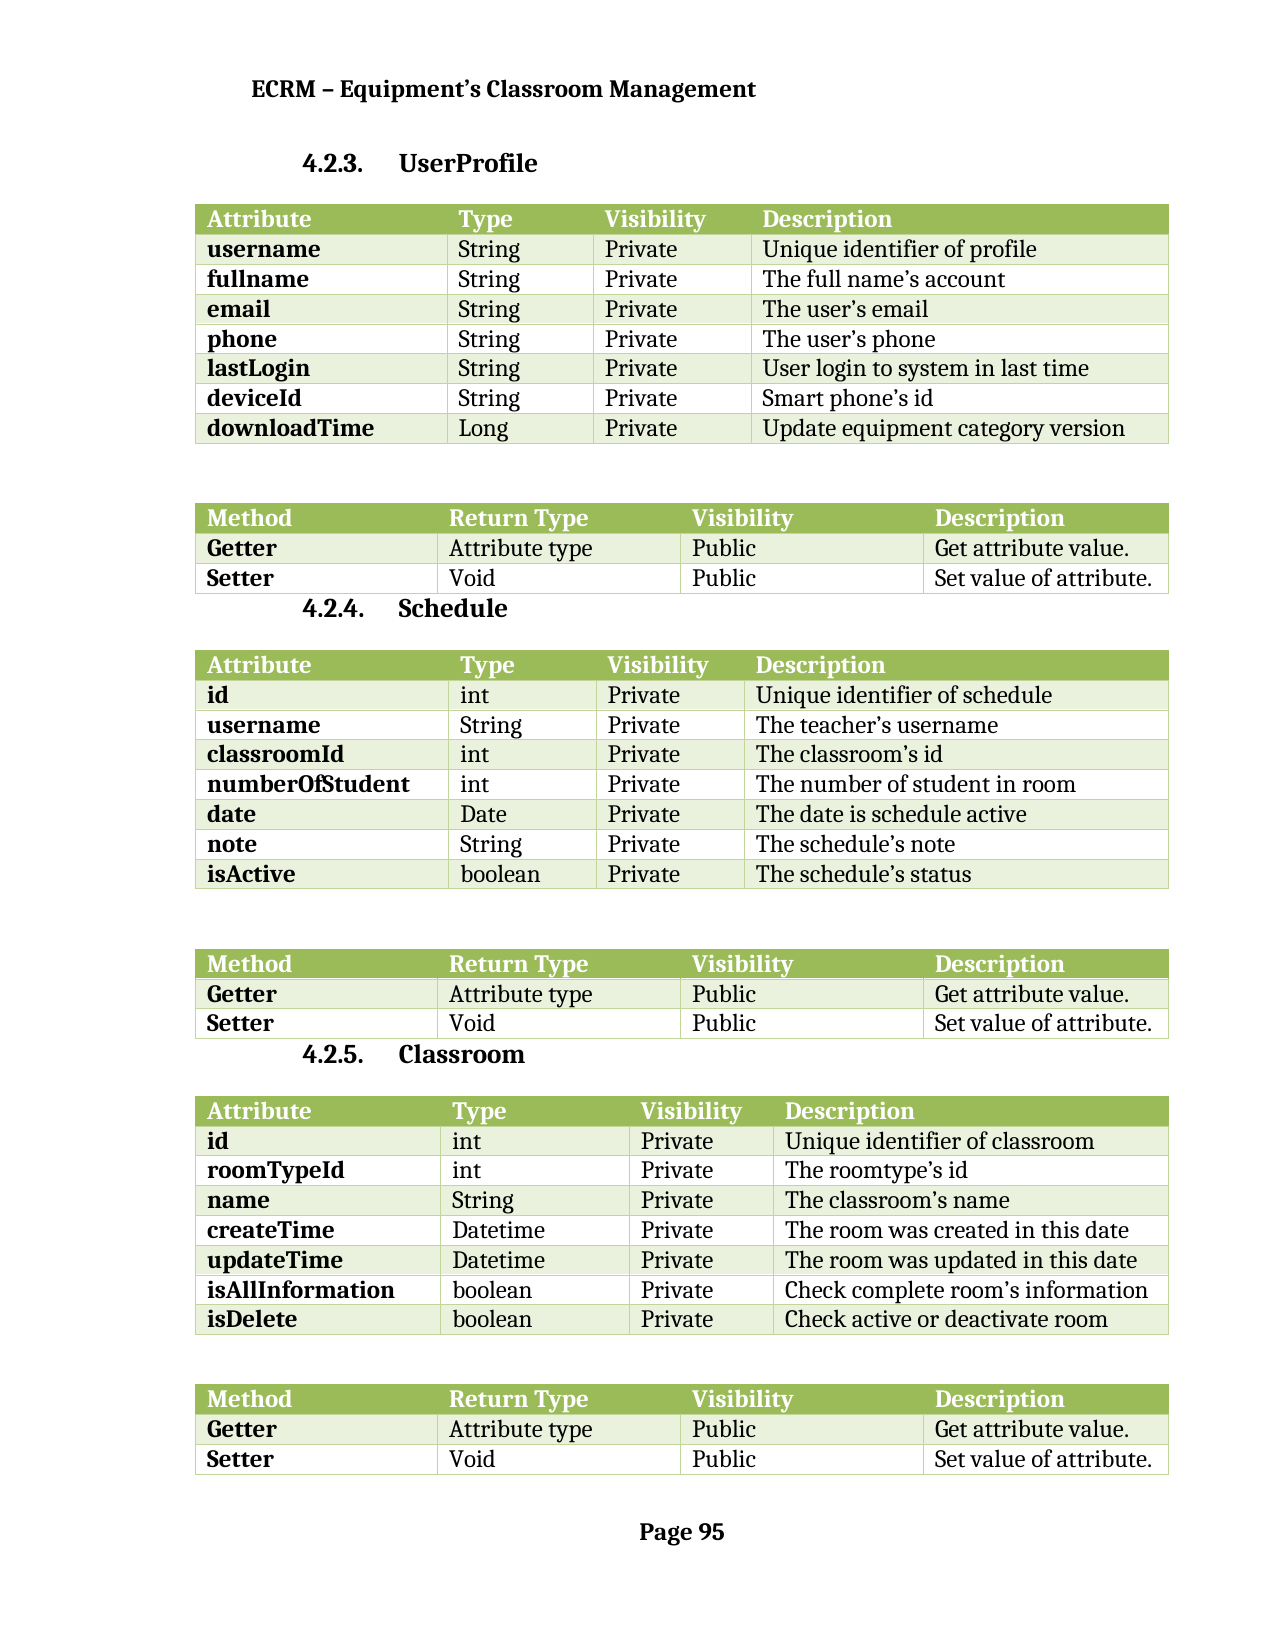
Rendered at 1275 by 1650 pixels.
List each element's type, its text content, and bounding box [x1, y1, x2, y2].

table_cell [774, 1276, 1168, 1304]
table_header Description [924, 504, 1168, 533]
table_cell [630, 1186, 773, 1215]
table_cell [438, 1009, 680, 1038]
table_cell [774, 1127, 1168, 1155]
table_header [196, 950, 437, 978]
table_cell Private [594, 325, 751, 353]
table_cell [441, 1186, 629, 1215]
table_cell Getter [196, 534, 437, 563]
table_cell Private [597, 711, 744, 739]
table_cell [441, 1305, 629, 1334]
table_cell phone [196, 325, 447, 353]
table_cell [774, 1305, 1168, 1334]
table_cell Private [594, 384, 751, 413]
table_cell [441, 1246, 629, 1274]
table_cell Unique identifier of profile [752, 235, 1168, 264]
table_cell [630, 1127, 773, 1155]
table_header Description [752, 205, 1168, 234]
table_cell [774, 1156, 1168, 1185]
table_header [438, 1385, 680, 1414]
table_cell The classroom’s id [745, 740, 1168, 769]
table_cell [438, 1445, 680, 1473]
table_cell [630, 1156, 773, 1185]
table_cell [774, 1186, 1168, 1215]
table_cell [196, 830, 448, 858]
table_cell email [196, 295, 447, 323]
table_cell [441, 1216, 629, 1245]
table_cell Attribute type [438, 534, 680, 563]
table_cell id [196, 681, 448, 709]
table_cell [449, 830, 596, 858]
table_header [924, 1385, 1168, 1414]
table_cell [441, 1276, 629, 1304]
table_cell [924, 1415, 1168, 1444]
table_header Visibility [594, 205, 751, 234]
table_cell Public [681, 564, 923, 592]
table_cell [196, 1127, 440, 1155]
table_cell Private [594, 414, 751, 443]
table_cell The user’s email [752, 295, 1168, 323]
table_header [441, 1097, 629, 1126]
table_cell lastLogin [196, 354, 447, 383]
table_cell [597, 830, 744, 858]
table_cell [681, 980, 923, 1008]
table_cell classroomId [196, 740, 448, 769]
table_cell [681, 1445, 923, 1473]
table_cell deviceId [196, 384, 447, 413]
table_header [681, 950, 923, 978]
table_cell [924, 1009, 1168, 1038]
table_cell Get attribute value. [924, 534, 1168, 563]
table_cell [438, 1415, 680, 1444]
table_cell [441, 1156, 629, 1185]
table_cell Private [594, 354, 751, 383]
list Schedule [302, 594, 1157, 624]
table_cell downloadTime [196, 414, 447, 443]
table_cell Private [594, 235, 751, 264]
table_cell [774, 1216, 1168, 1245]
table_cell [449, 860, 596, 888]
table_cell String [448, 235, 593, 264]
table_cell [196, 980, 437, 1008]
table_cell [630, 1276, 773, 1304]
table_cell The teacher’s username [745, 711, 1168, 739]
table_header Type [449, 651, 596, 680]
table_cell String [449, 711, 596, 739]
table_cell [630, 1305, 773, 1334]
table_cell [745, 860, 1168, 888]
table_cell Private [597, 800, 744, 829]
table_cell String [448, 384, 593, 413]
table_cell Unique identifier of schedule [745, 681, 1168, 709]
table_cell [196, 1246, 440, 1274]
table_header Method [196, 504, 437, 533]
table_cell Void [438, 564, 680, 592]
table_cell date [196, 800, 448, 829]
table_cell Date [449, 800, 596, 829]
table_cell Private [597, 740, 744, 769]
table_cell numberOfStudent [196, 770, 448, 799]
table_cell User login to system in last time [752, 354, 1168, 383]
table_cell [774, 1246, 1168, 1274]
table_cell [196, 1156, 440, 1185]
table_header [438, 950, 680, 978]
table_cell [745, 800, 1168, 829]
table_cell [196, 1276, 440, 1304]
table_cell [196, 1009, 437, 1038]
table_cell Private [594, 295, 751, 323]
table_cell String [448, 354, 593, 383]
table_header Type [448, 205, 593, 234]
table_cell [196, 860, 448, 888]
table_header Visibility [597, 651, 744, 680]
table_cell int [449, 740, 596, 769]
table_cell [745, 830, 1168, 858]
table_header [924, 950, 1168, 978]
table_cell username [196, 711, 448, 739]
table_cell Smart phone’s id [752, 384, 1168, 413]
table_header Attribute [196, 205, 447, 234]
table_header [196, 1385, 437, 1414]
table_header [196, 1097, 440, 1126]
table_cell Set value of attribute. [924, 564, 1168, 592]
table_cell String [448, 325, 593, 353]
list UserProfile [302, 148, 1157, 179]
table_cell Setter [196, 564, 437, 592]
table_header Description [745, 651, 1168, 680]
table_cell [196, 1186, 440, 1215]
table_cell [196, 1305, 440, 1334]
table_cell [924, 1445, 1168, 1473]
list Classroom [302, 1039, 1157, 1070]
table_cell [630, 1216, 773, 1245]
table_header Return Type [438, 504, 680, 533]
table_cell int [449, 681, 596, 709]
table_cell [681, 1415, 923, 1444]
table_header Attribute [196, 651, 448, 680]
table_cell Long [448, 414, 593, 443]
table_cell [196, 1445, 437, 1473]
table_cell Private [594, 265, 751, 294]
table_cell String [448, 295, 593, 323]
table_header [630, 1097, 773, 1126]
table_cell The full name’s account [752, 265, 1168, 294]
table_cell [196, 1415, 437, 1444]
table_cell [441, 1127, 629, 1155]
table_header Visibility [681, 504, 923, 533]
table_cell Private [597, 681, 744, 709]
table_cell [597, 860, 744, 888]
table_cell Public [681, 534, 923, 563]
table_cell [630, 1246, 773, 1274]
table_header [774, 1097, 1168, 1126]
table_cell int [449, 770, 596, 799]
table_cell The user’s phone [752, 325, 1168, 353]
table_cell username [196, 235, 447, 264]
table_cell Update equipment category version [752, 414, 1168, 443]
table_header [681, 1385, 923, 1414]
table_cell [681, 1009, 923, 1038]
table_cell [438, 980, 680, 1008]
table_cell Private [597, 770, 744, 799]
table_cell The number of student in room [745, 770, 1168, 799]
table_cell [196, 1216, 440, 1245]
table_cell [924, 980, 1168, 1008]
table_cell String [448, 265, 593, 294]
table_cell fullname [196, 265, 447, 294]
